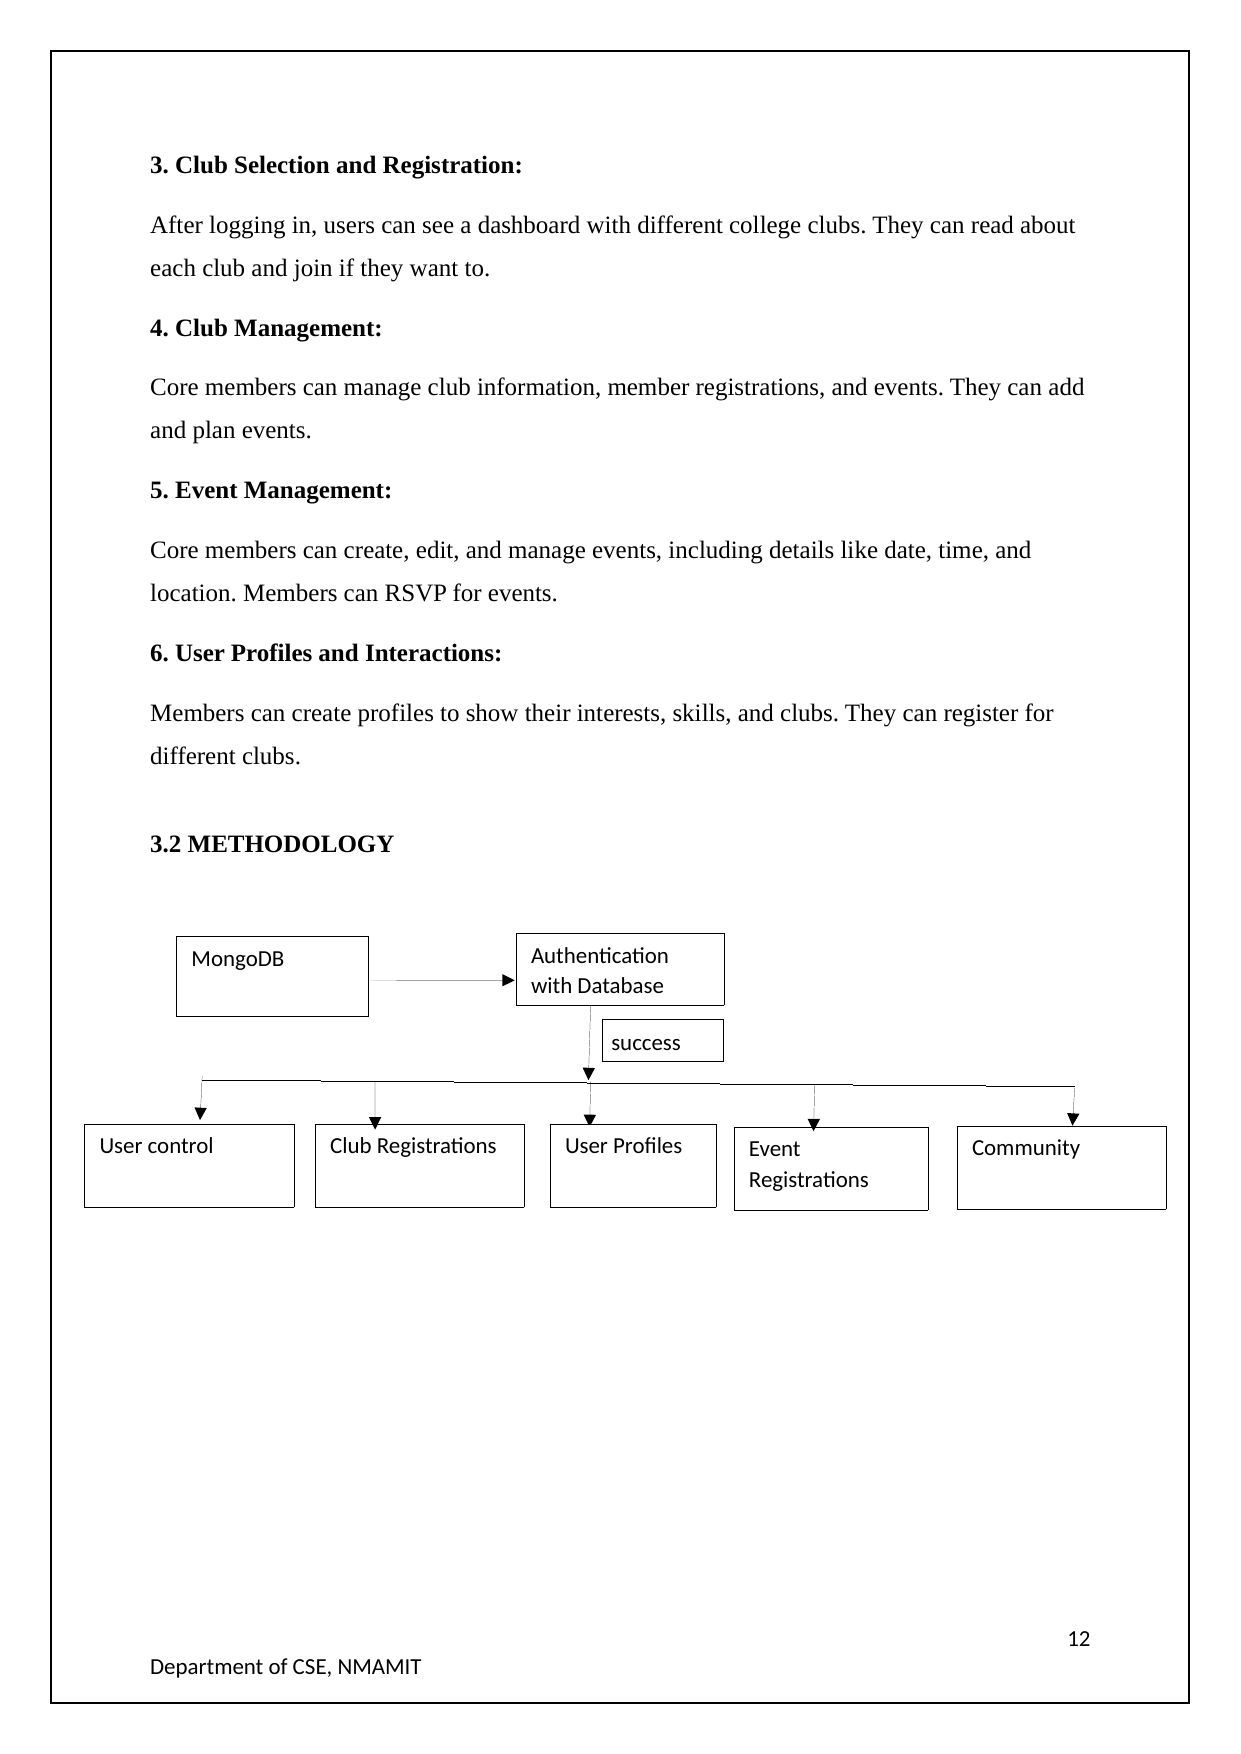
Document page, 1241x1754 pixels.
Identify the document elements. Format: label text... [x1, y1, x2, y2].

list 3.2 METHODOLOGY [150, 829, 1090, 858]
text Core members can create, edit, and manage events, including details like date, time, and location. Members can RSVP for events. [150, 535, 1090, 607]
text 6. User Profiles and Interactions: [150, 638, 1090, 667]
text 4. Club Management: [150, 313, 1090, 341]
text After logging in, users can see a dashboard with different college clubs. They can read about each club and join if they want to. [150, 210, 1090, 282]
text 3. Club Selection and Registration: [150, 150, 1090, 179]
text Members can create profiles to show their interests, skills, and clubs. They can register for different clubs. [150, 698, 1090, 770]
text 5. Event Management: [150, 475, 1090, 504]
text Core members can manage club information, member registrations, and events. They can add and plan events. [150, 372, 1090, 444]
